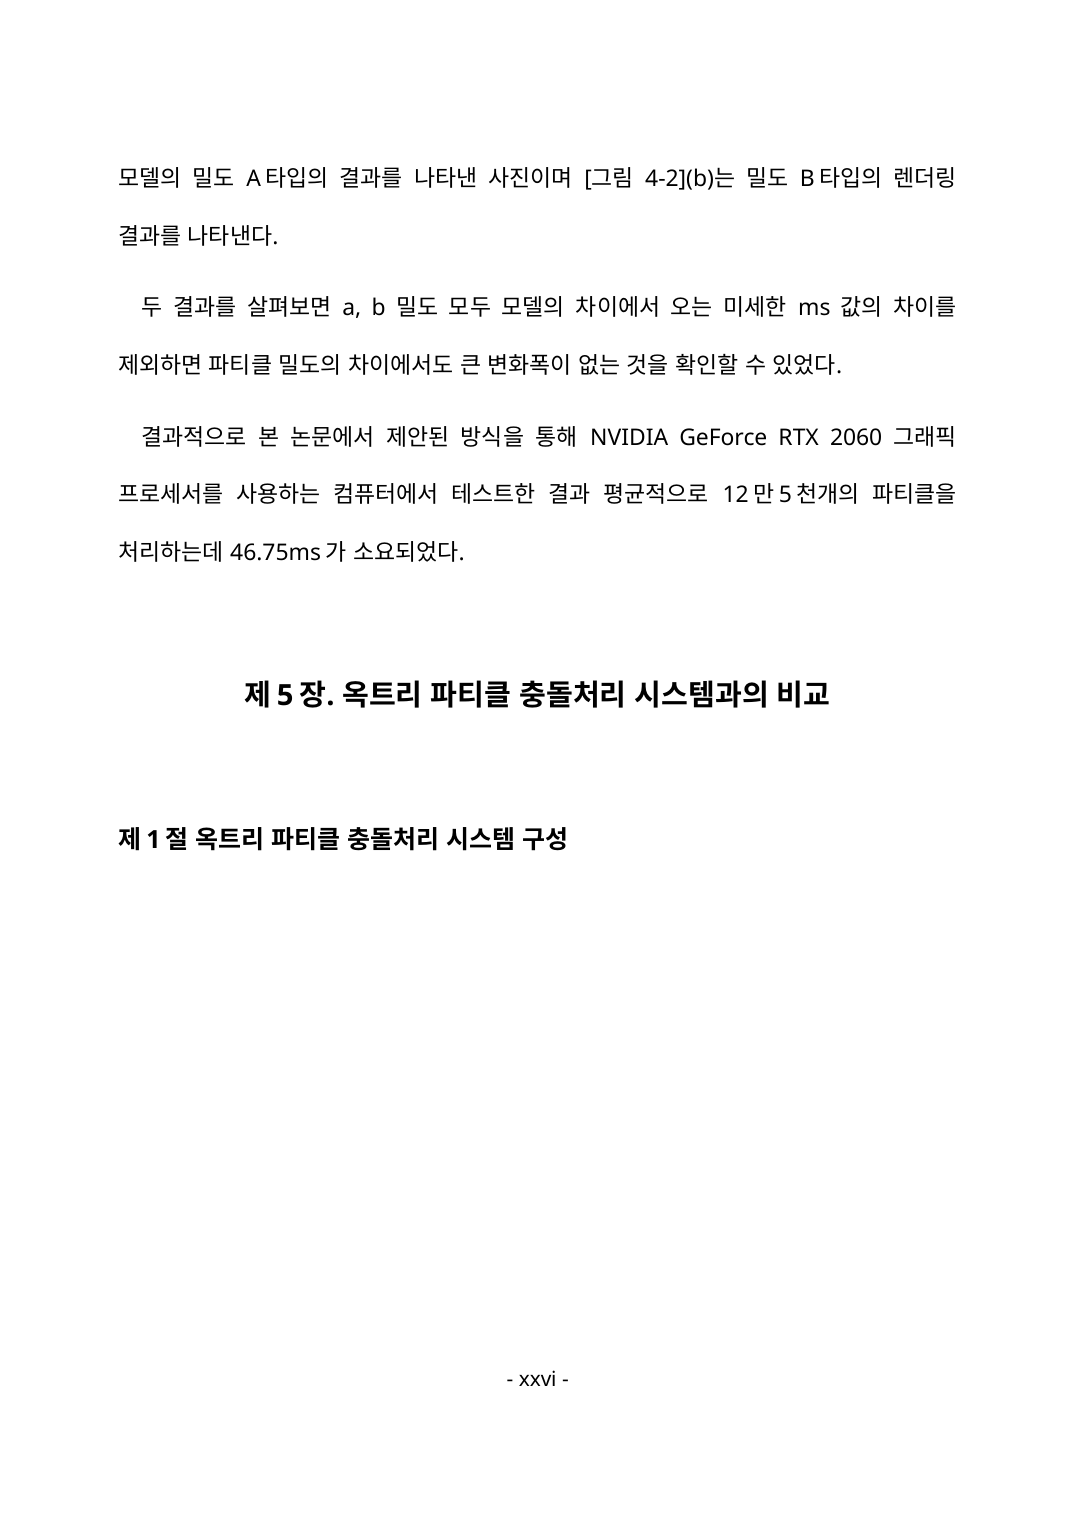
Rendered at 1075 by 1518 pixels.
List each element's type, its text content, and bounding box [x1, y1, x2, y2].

text 결과적으로 본 논문에서 제안된 방식을 통해 NVIDIA GeForce RTX 2060 그래픽 프로세서를 사용하는 컴퓨터에서 테스트한 결과 평균적으로 12만5천개의 파티클을 처리하는데 46.75ms가 소요되었다. [118, 412, 957, 574]
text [118, 153, 957, 258]
text 제5장. 옥트리 파티클 충돌처리 시스템과의 비교 [118, 670, 957, 716]
text 제1절 옥트리 파티클 충돌처리 시스템 구성 [118, 814, 957, 861]
text 두 결과를 살펴보면 a, b 밀도 모두 모델의 차이에서 오는 미세한 ms 값의 차이를 제외하면 파티클 밀도의 차이에서도 큰 변화폭이 없는 것을 확인할 수 있었다. [118, 283, 957, 387]
